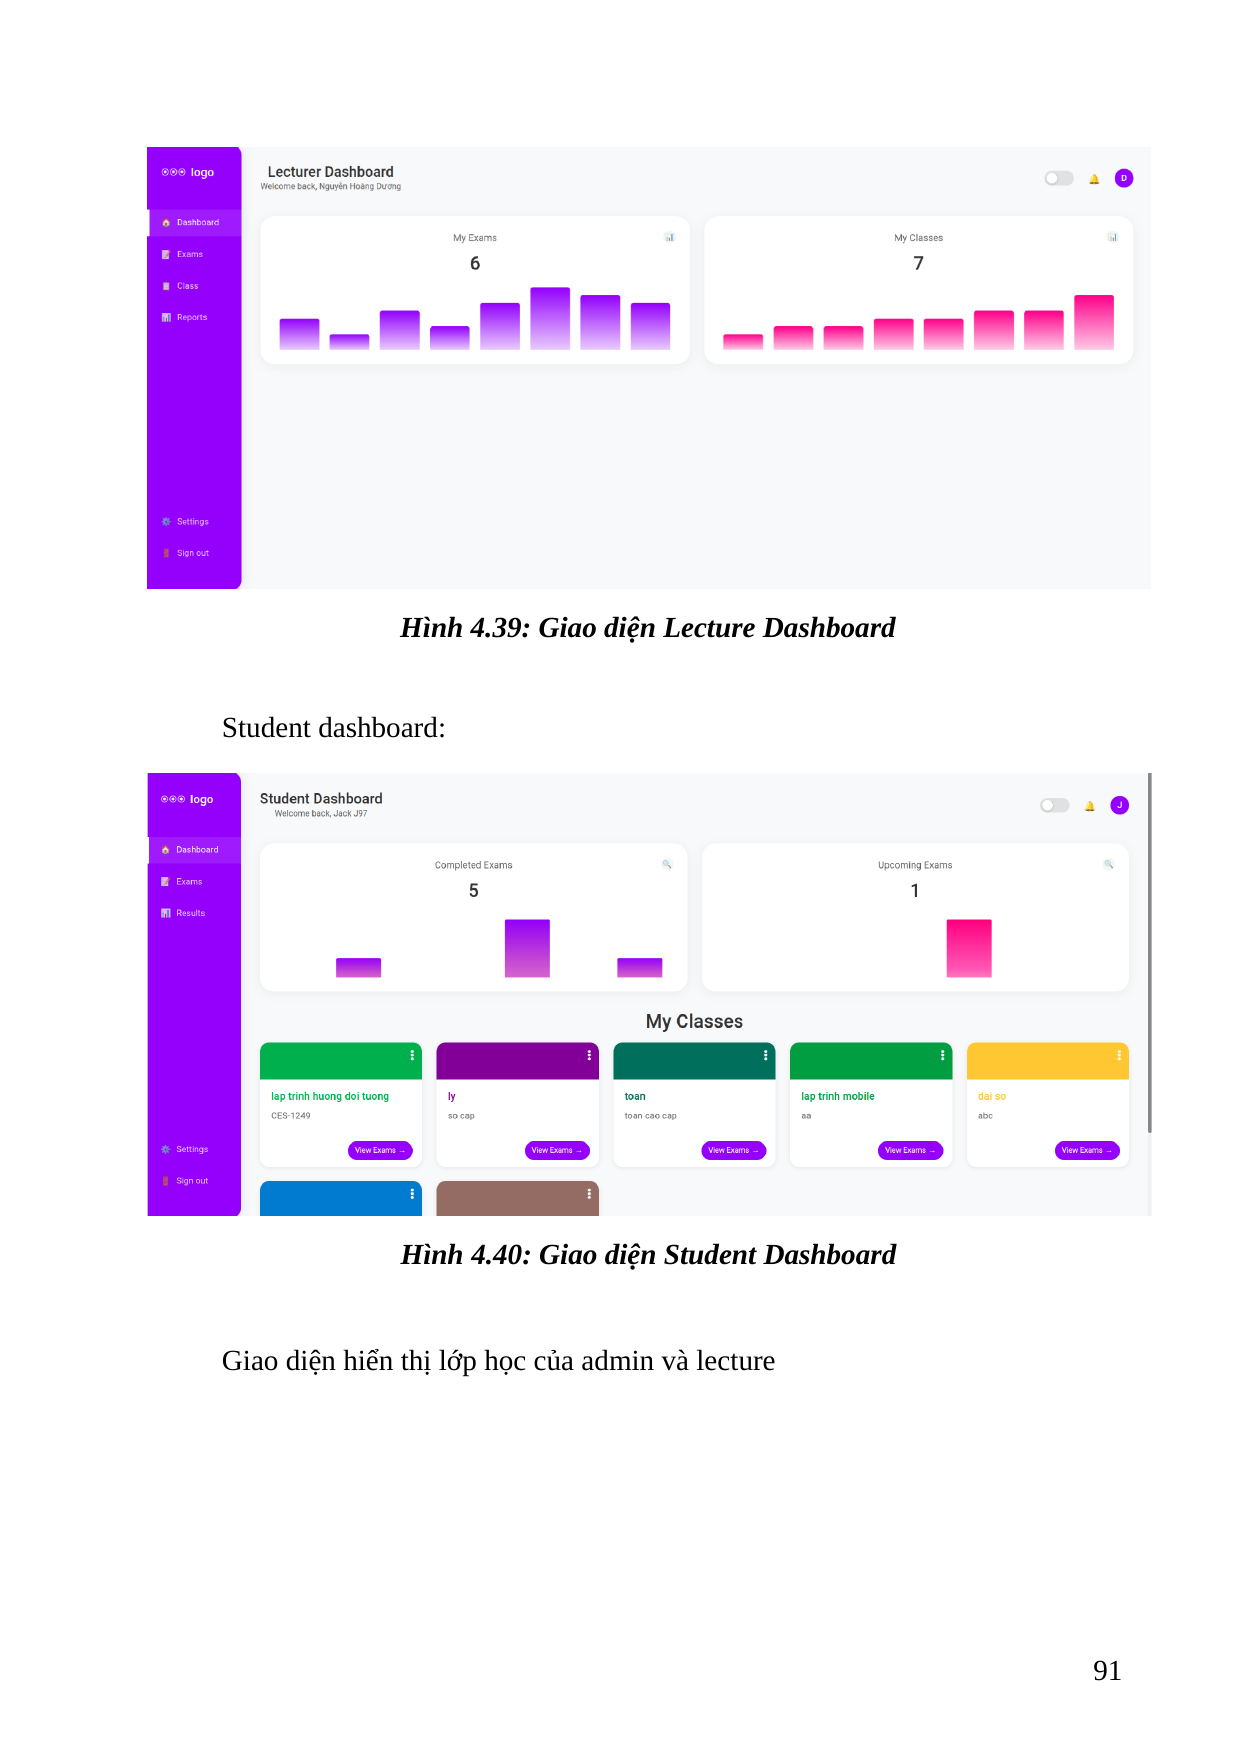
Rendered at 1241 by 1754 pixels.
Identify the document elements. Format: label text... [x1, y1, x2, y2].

picture [147, 147, 1152, 589]
list Giao diện hiển thị lớp học của admin và lecture [148, 1343, 1122, 1376]
text Student dashboard: [148, 710, 1122, 743]
picture [147, 773, 1152, 1216]
